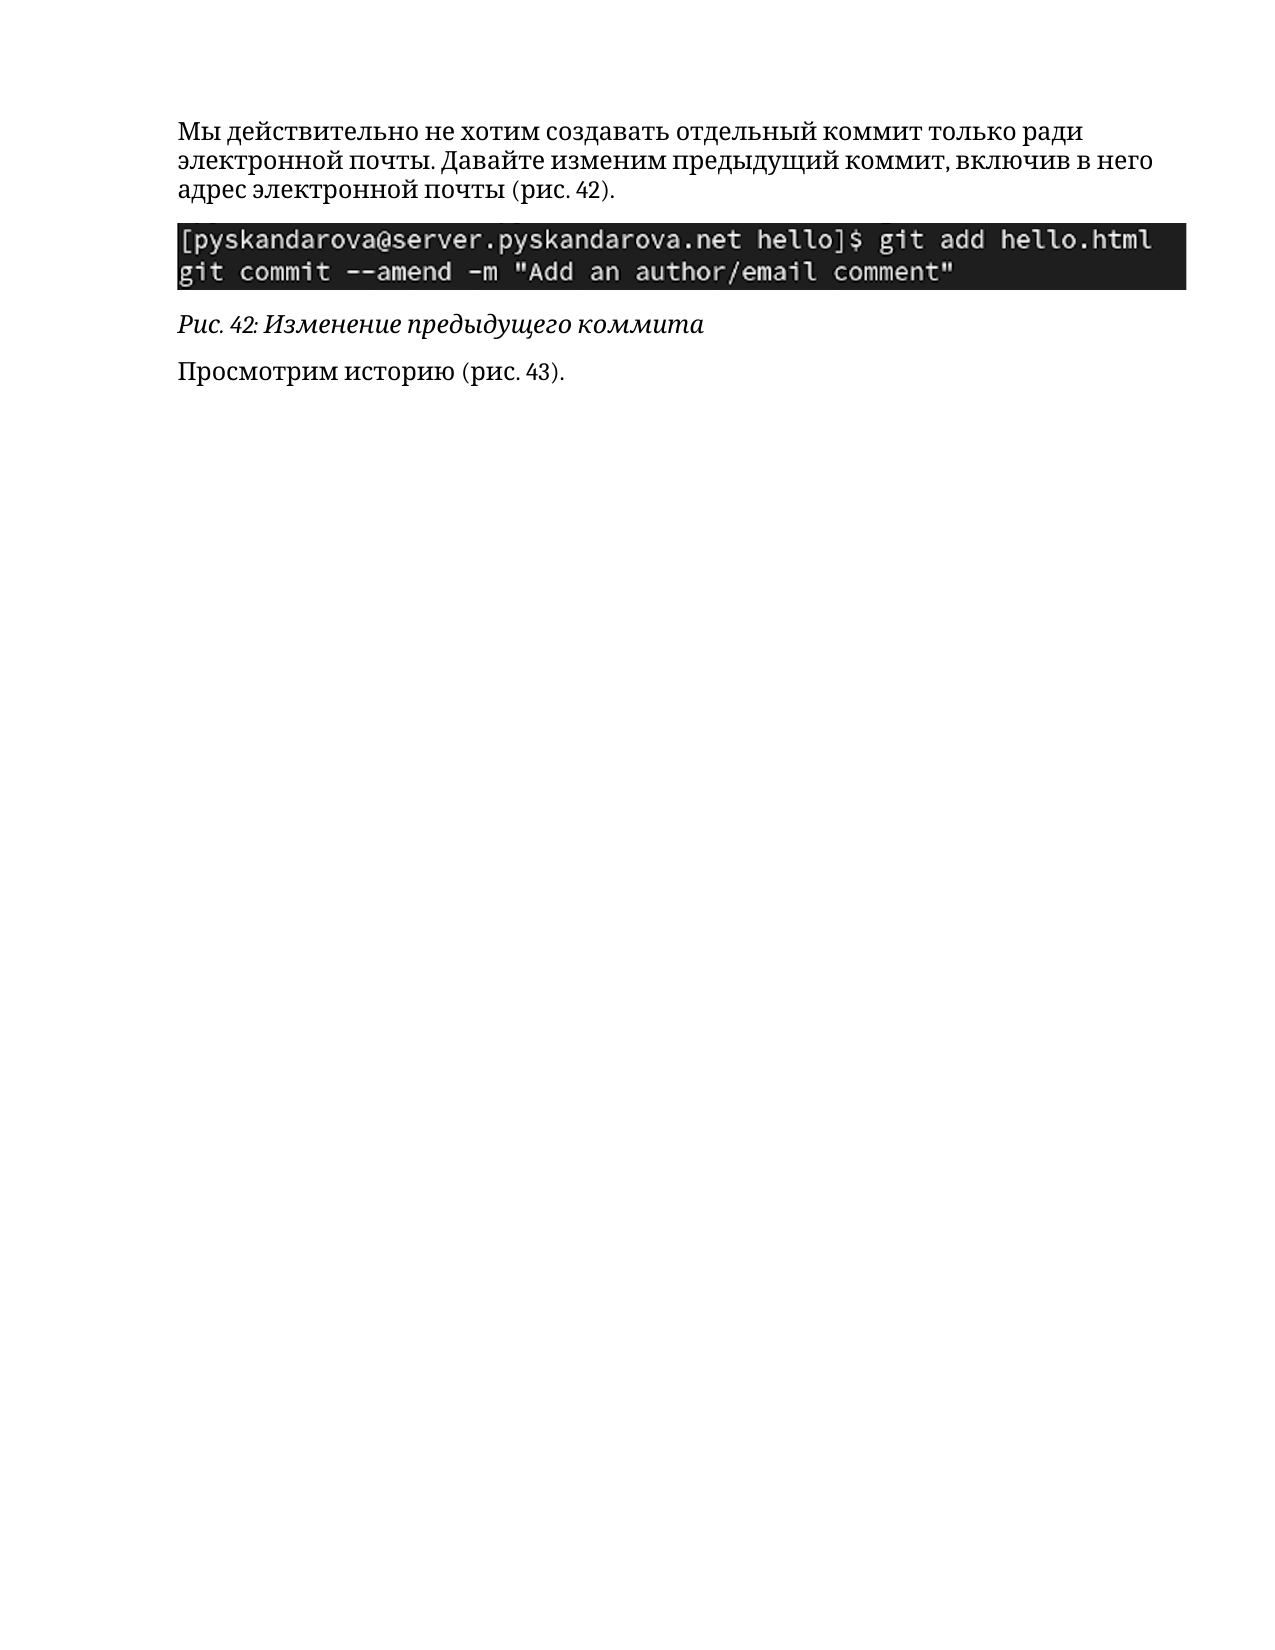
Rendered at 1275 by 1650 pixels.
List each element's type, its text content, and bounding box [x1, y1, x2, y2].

picture [177, 223, 1187, 290]
text Просмотрим историю (рис. 43). [177, 358, 1186, 387]
text Рис. 42: Изменение предыдущего коммита [177, 311, 1186, 339]
text Мы действительно не хотим создавать отдельный коммит только ради электронной почты. Давайте изменим предыдущий коммит, включив в него адрес электронной почты (рис. 42). [177, 118, 1186, 204]
